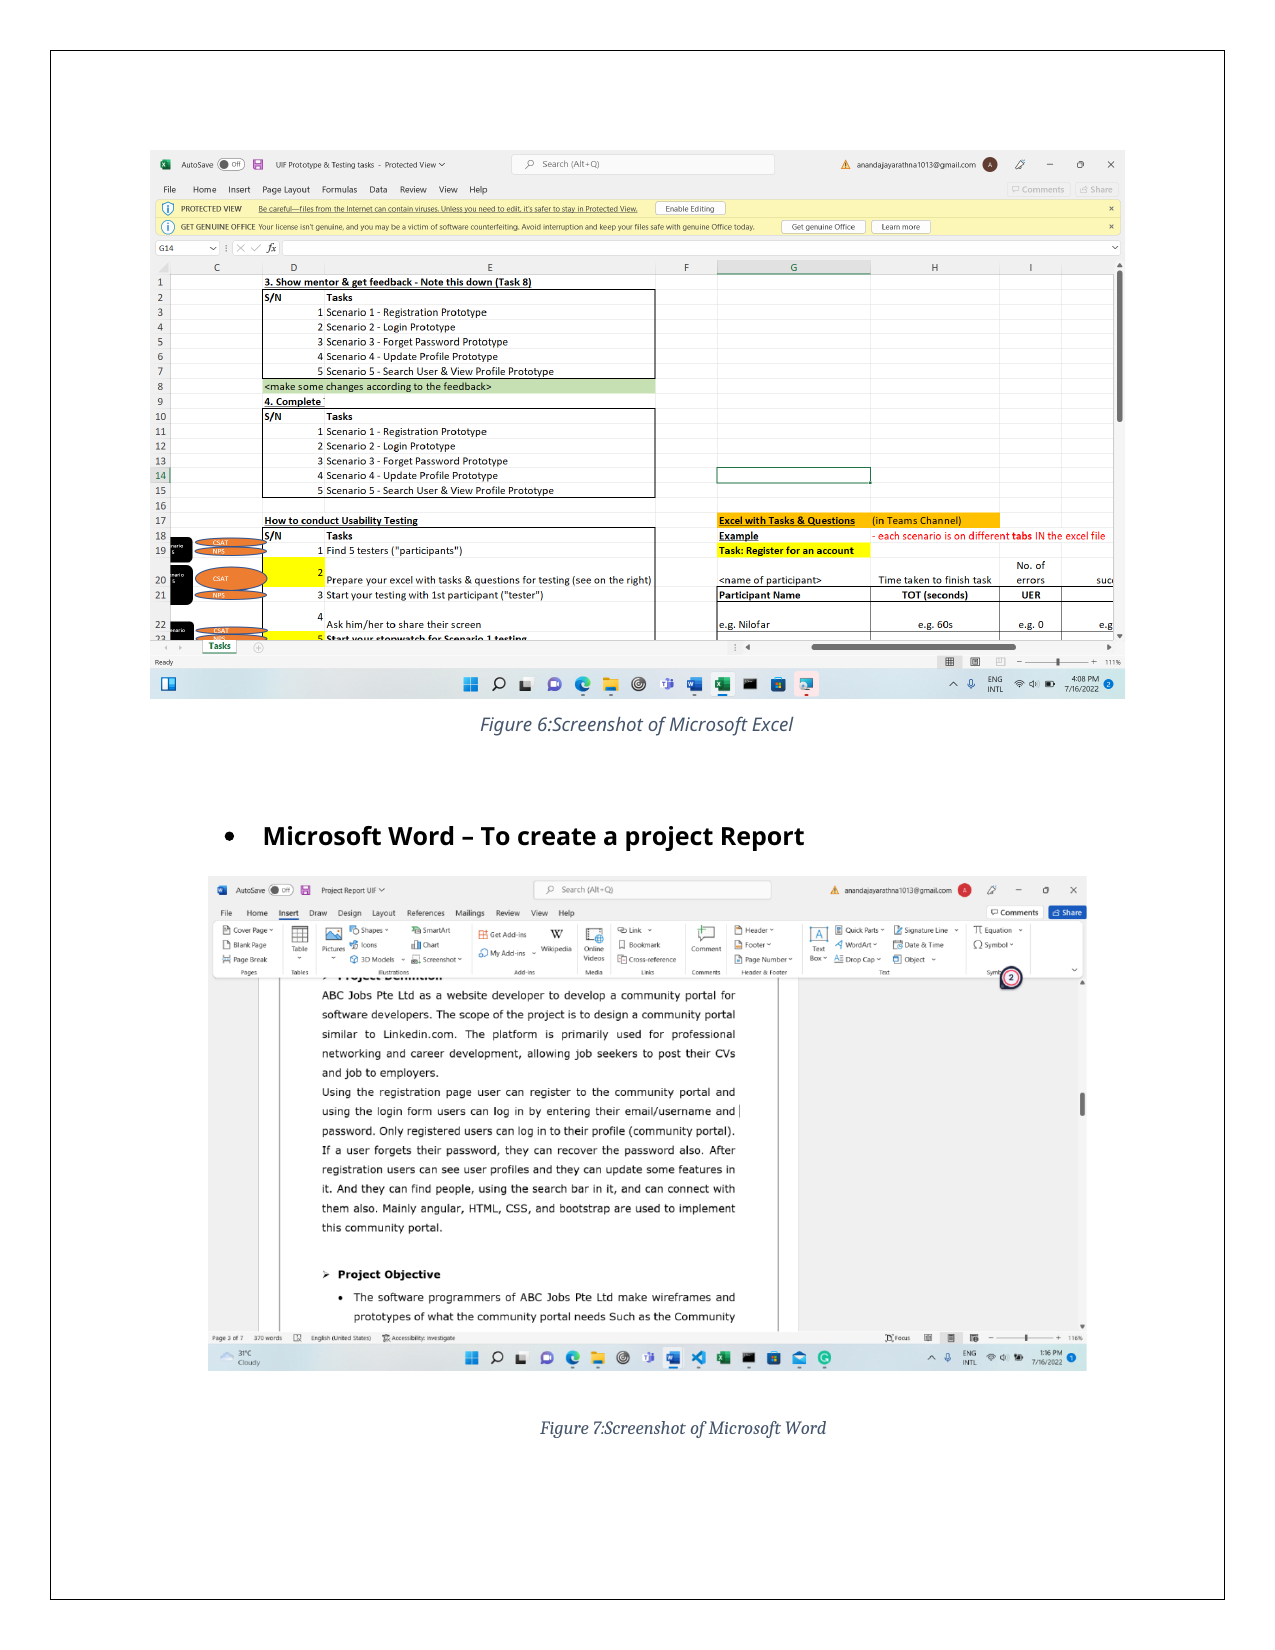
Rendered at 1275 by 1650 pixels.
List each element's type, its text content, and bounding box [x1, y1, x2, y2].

picture [208, 876, 1087, 1371]
list Microsoft Word – To create a project Report [225, 818, 1125, 852]
picture [150, 150, 1125, 699]
text Figure 6:Screenshot of Microsoft Excel [150, 712, 1125, 737]
